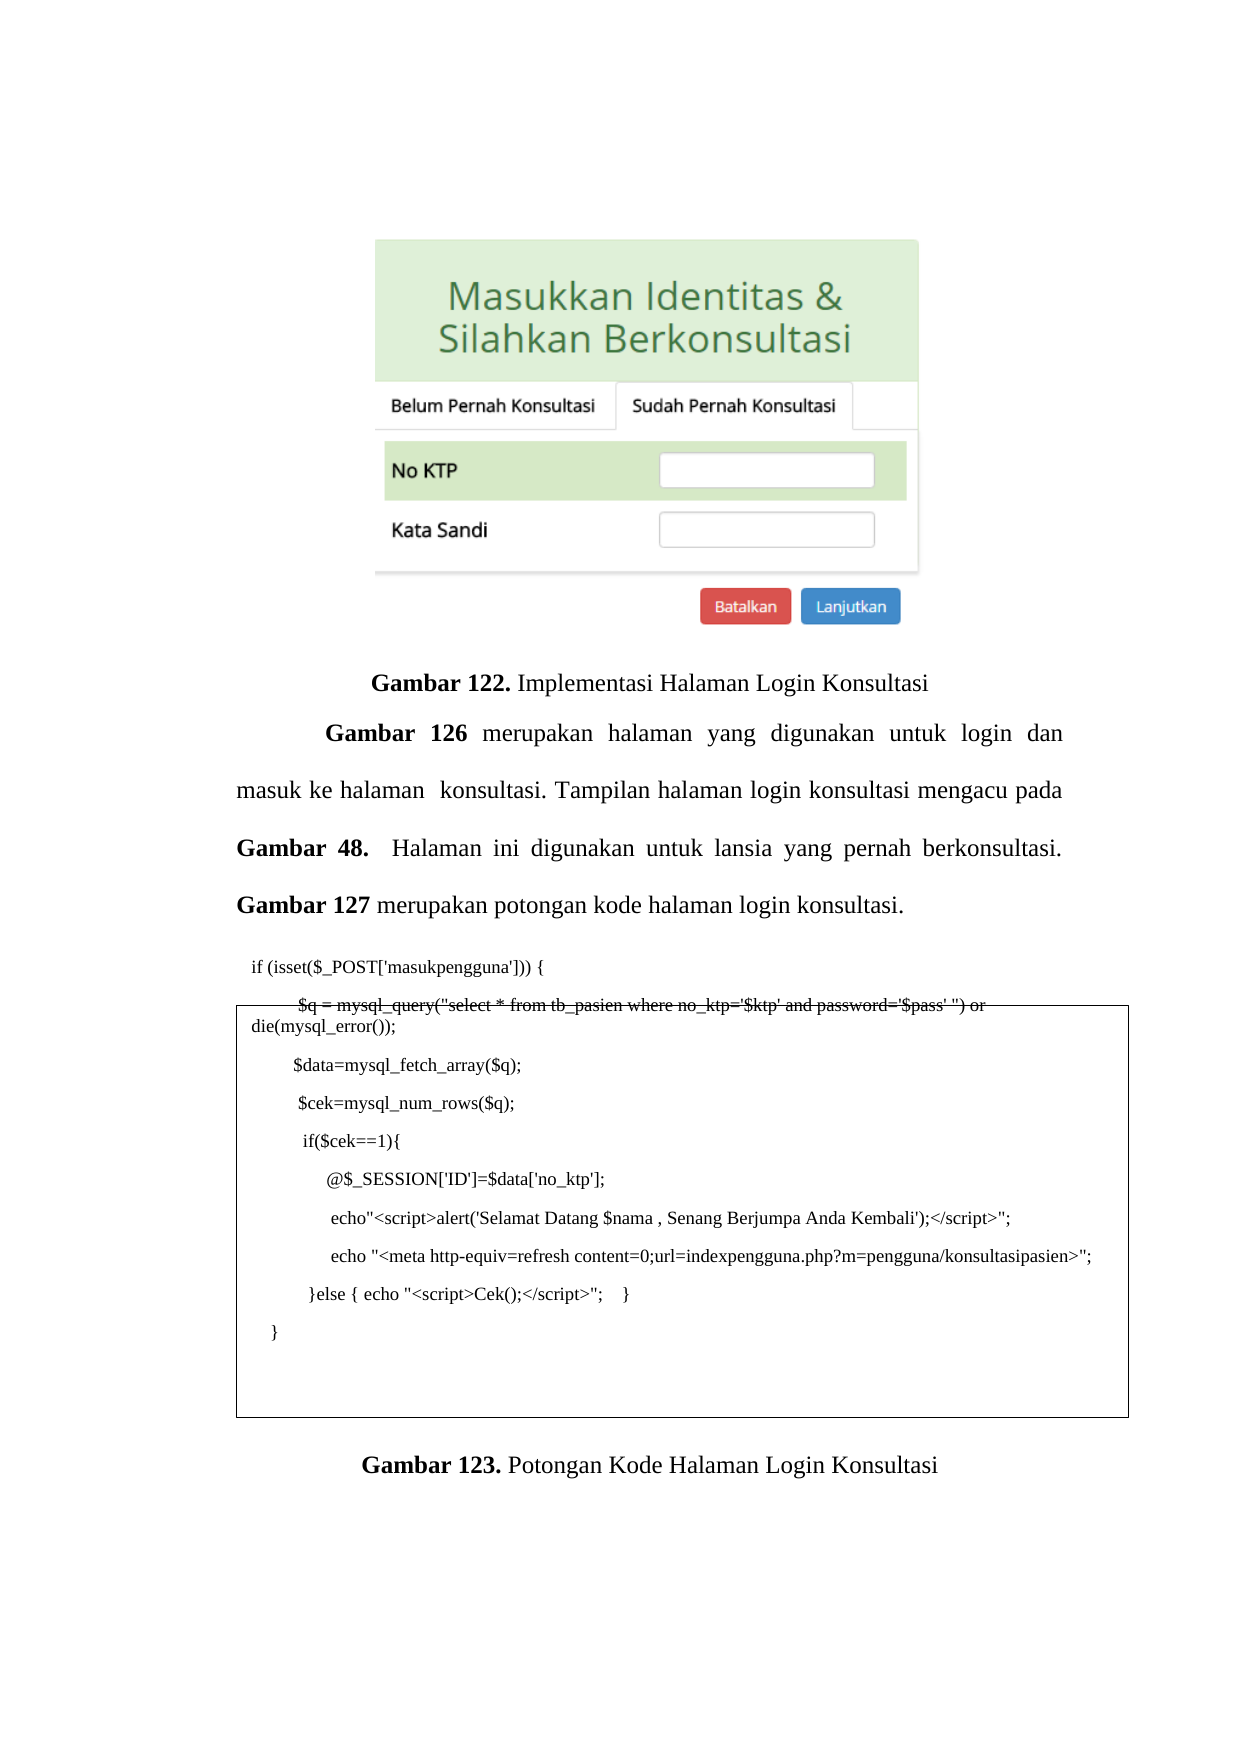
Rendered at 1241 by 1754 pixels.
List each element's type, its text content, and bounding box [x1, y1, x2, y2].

picture [375, 236, 925, 650]
text Gambar 126 merupakan halaman yang digunakan untuk login dan masuk ke halaman konsultasi. Tampilan halaman login konsultasi mengacu pada Gambar 48. Halaman ini digunakan untuk lansia yang pernah berkonsultasi. Gambar 127 merupakan potongan kode halaman login konsultasi. [236, 718, 1063, 919]
